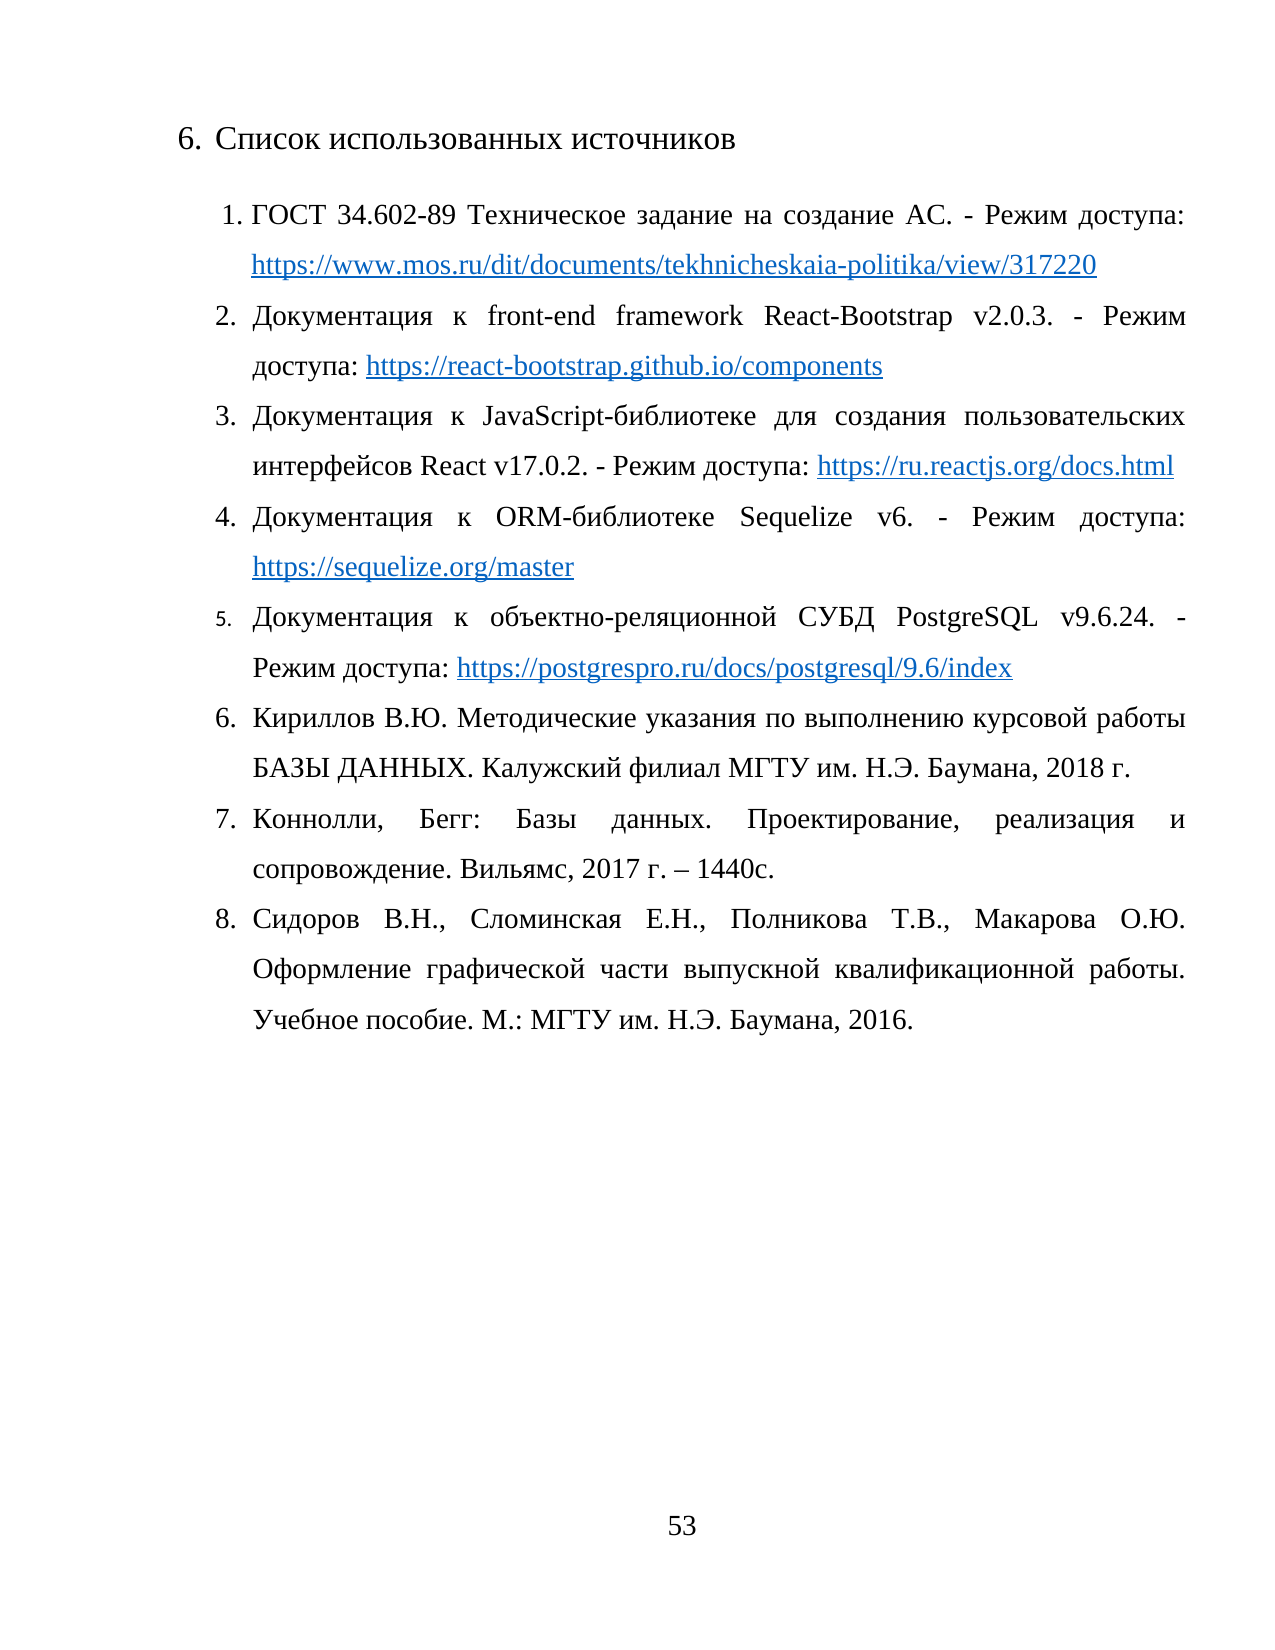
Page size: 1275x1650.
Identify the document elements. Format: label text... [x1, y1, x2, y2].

list Коннолли, Бегг: Базы данных. Проектирование, реализация и сопровождение. Вильямс, 2017 г. – 1440с. [215, 801, 1186, 884]
list Документация к объектно-реляционной СУБД PostgreSQL v9.6.24. - Режим доступа: https://postgrespro.ru/docs/postgresql/9.6/index [215, 599, 1186, 683]
list Сидоров В.Н., Сломинская Е.Н., Полникова Т.В., Макарова О.Ю. Оформление графической части выпускной квалификационной работы. Учебное пособие. М.: МГТУ им. Н.Э. Баумана, 2016. [215, 901, 1186, 1036]
list Документация к ORM-библиотеке Sequelize v6. - Режим доступа: https://sequelize.org/master [215, 499, 1186, 583]
list Кириллов В.Ю. Методические указания по выполнению курсовой работы БАЗЫ ДАННЫХ. Калужский филиал МГТУ им. Н.Э. Баумана, 2018 г. [215, 700, 1186, 784]
list Документация к JavaScript-библиотеке для создания пользовательских интерфейсов React v17.0.2. - Режим доступа: https://ru.reactjs.org/docs.html [215, 398, 1186, 482]
list Документация к front-end framework React-Bootstrap v2.0.3. - Режим доступа: https://react-bootstrap.github.io/components [215, 298, 1186, 381]
list ГОСТ 34.602-89 Техническое задание на создание АС. - Режим доступа: https://www.mos.ru/dit/documents/tekhnicheskaia-politika/view/317220 [221, 197, 1186, 281]
text Список использованных источников [177, 118, 1186, 156]
